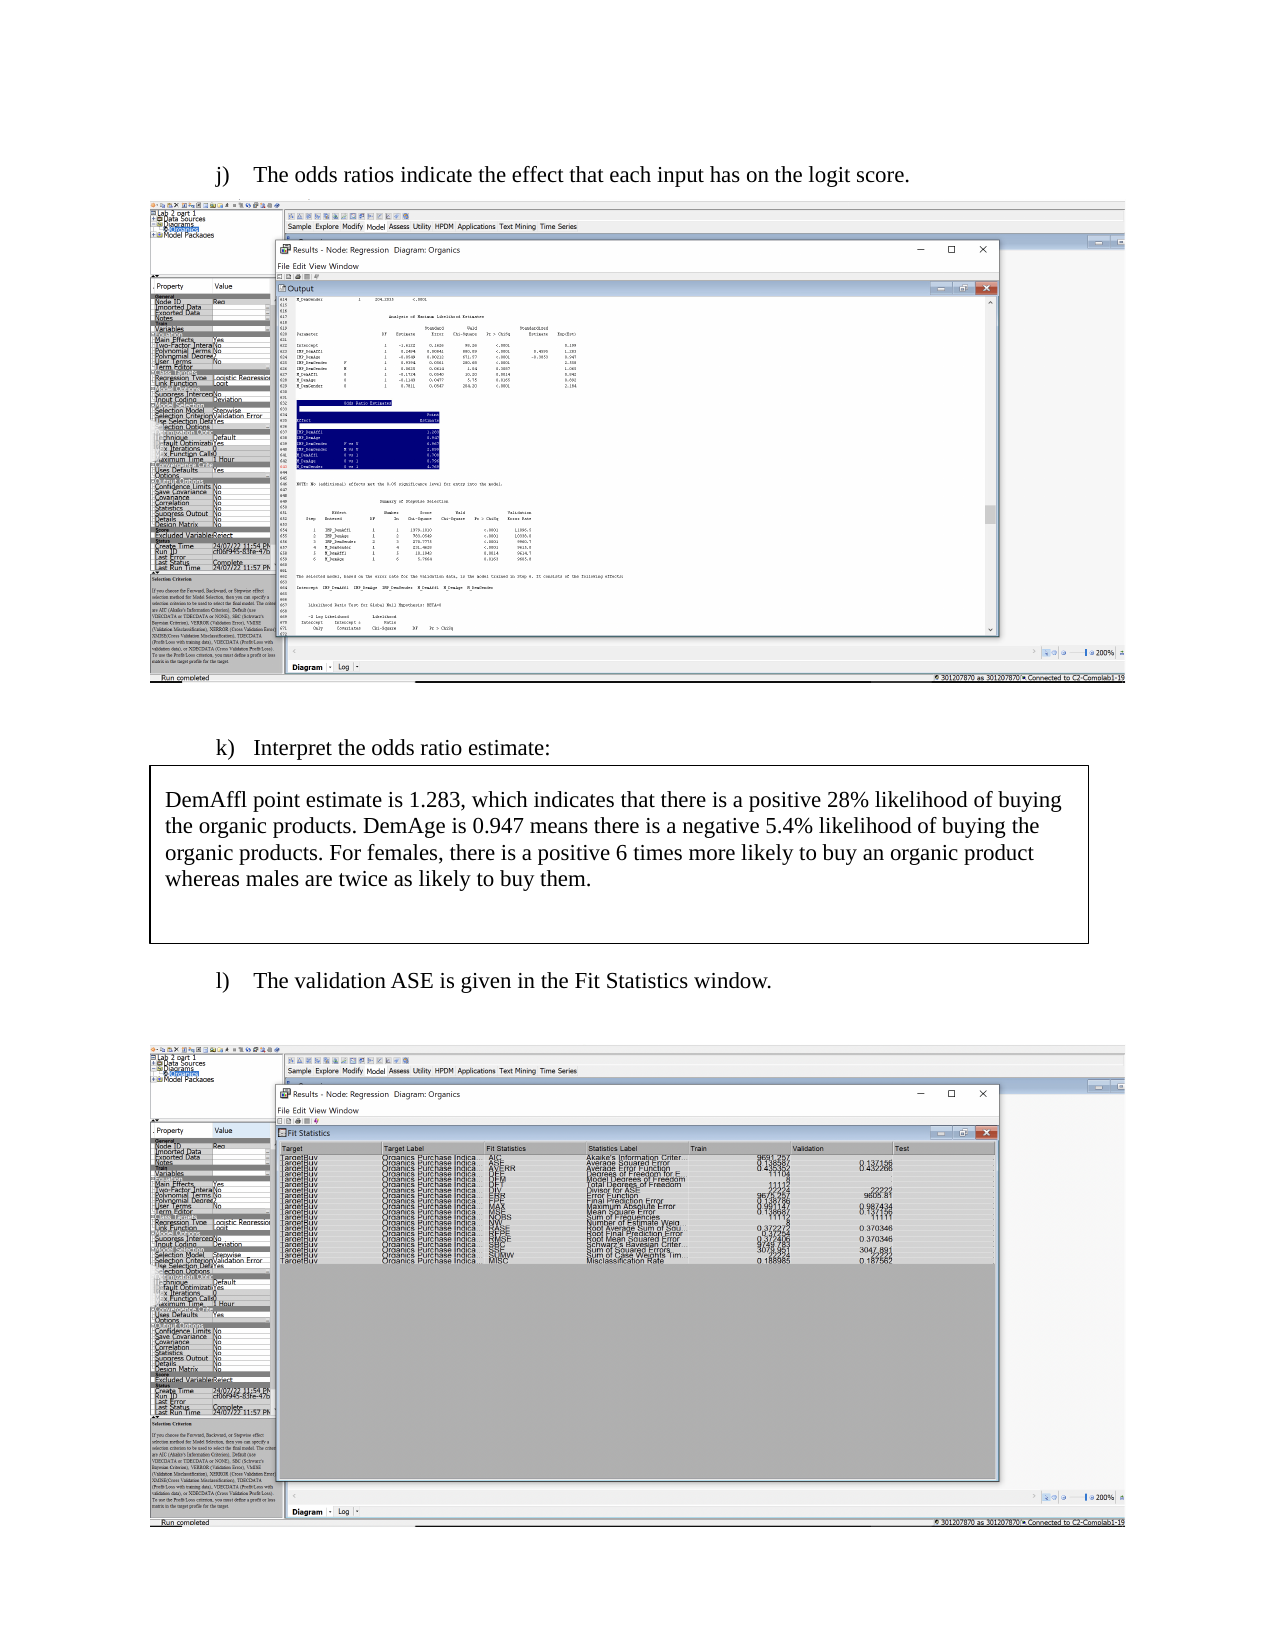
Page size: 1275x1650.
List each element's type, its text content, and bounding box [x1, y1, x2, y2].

picture [150, 199, 1125, 683]
list Interpret the odds ratio estimate: [216, 734, 1125, 760]
list The validation ASE is given in the Fit Statistics window. [216, 967, 1125, 993]
picture [150, 1044, 1125, 1527]
list The odds ratios indicate the effect that each input has on the logit score. [216, 161, 1125, 187]
